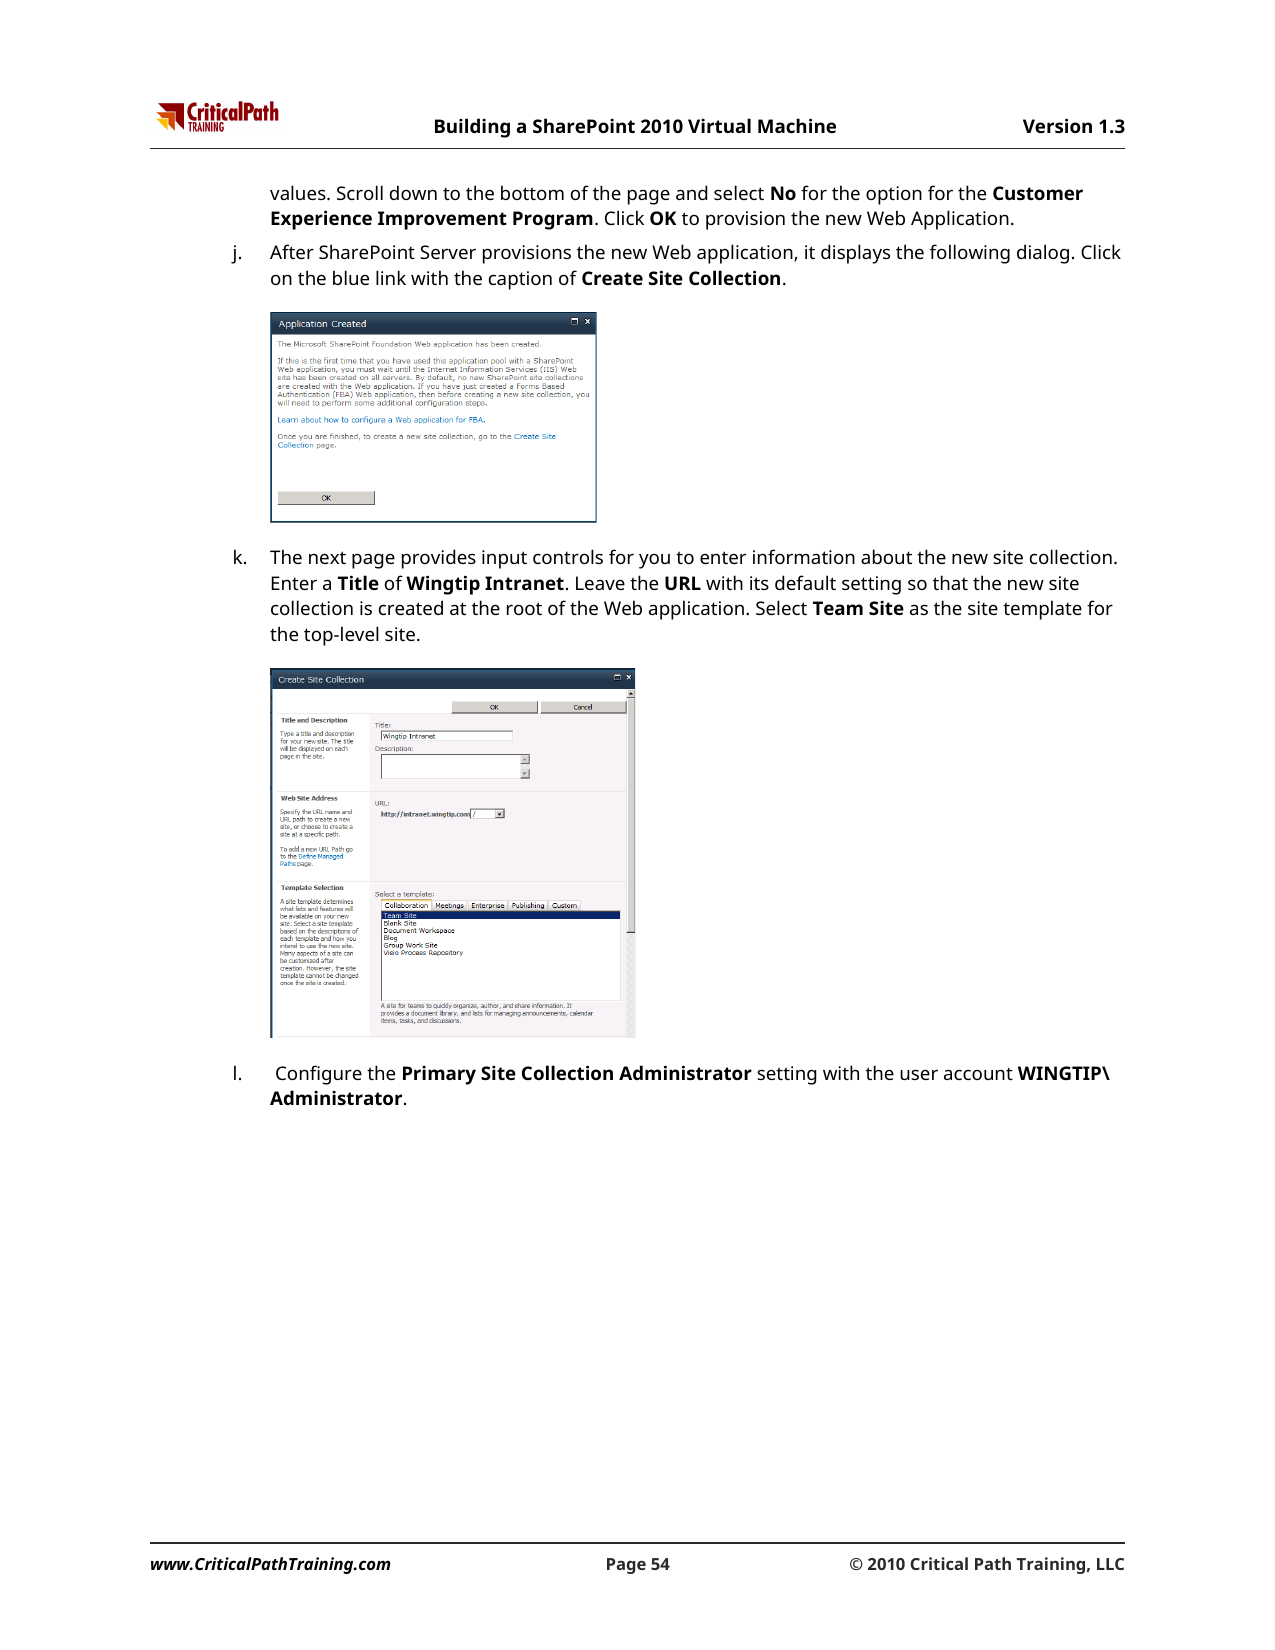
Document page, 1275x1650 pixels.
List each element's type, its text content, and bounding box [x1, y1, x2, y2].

list After SharePoint Server provisions the new Web application, it displays the following dialog. Click on the blue link with the caption of Create Site Collection. [232, 239, 1125, 290]
list The next page provides input controls for you to enter information about the new site collection. Enter a Title of Wingtip Intranet. Leave the URL with its default setting so that the new site collection is created at the root of the Web application. Select Team Site as the site template for the top-level site. [232, 545, 1125, 647]
picture [270, 312, 597, 523]
picture [270, 668, 636, 1038]
picture [150, 100, 282, 134]
list Configure the Primary Site Collection Administrator setting with the user account WINGTIP\Administrator. [232, 1060, 1125, 1111]
